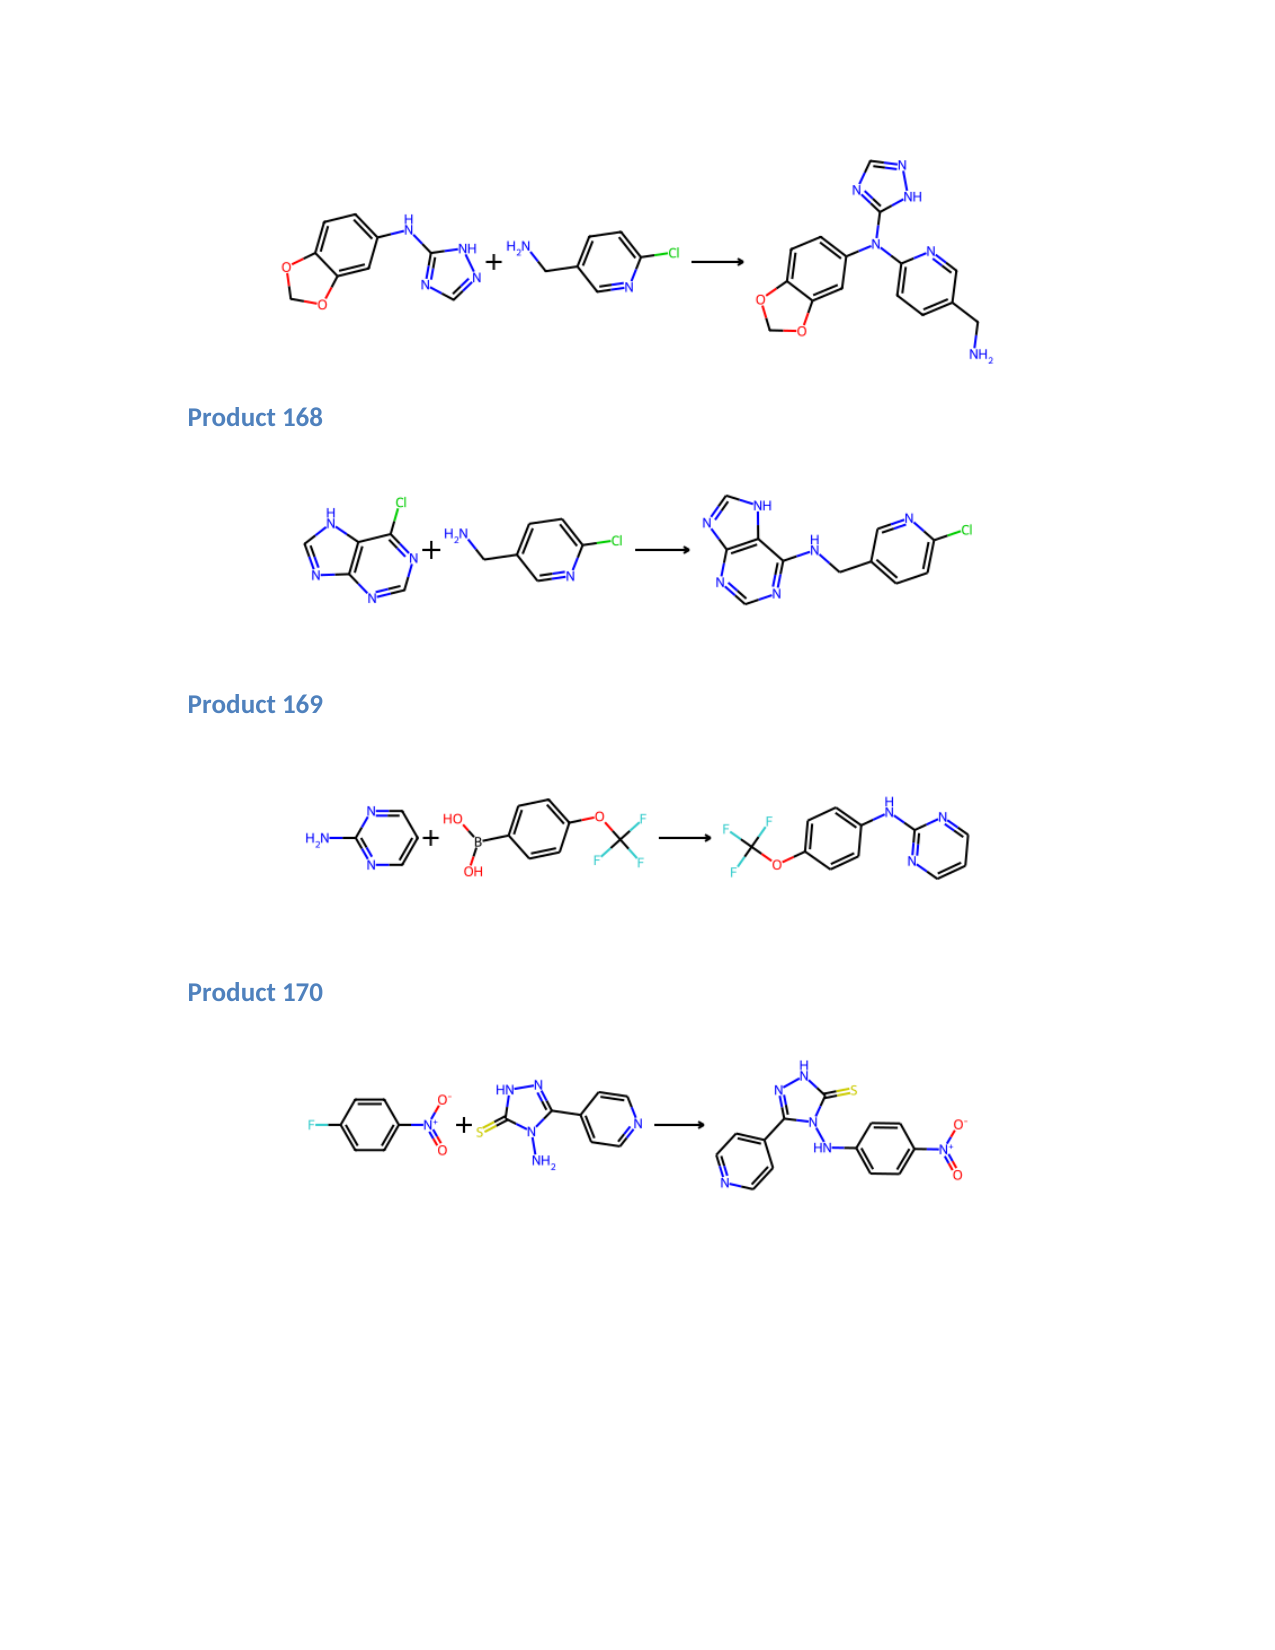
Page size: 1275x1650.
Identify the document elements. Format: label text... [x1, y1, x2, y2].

picture [187, 1012, 1088, 1238]
picture [187, 725, 1088, 951]
subtitle Product 169 [187, 687, 1087, 720]
picture [187, 437, 1088, 663]
subtitle Product 170 [187, 975, 1087, 1008]
picture [187, 150, 1088, 375]
subtitle Product 168 [187, 400, 1087, 433]
